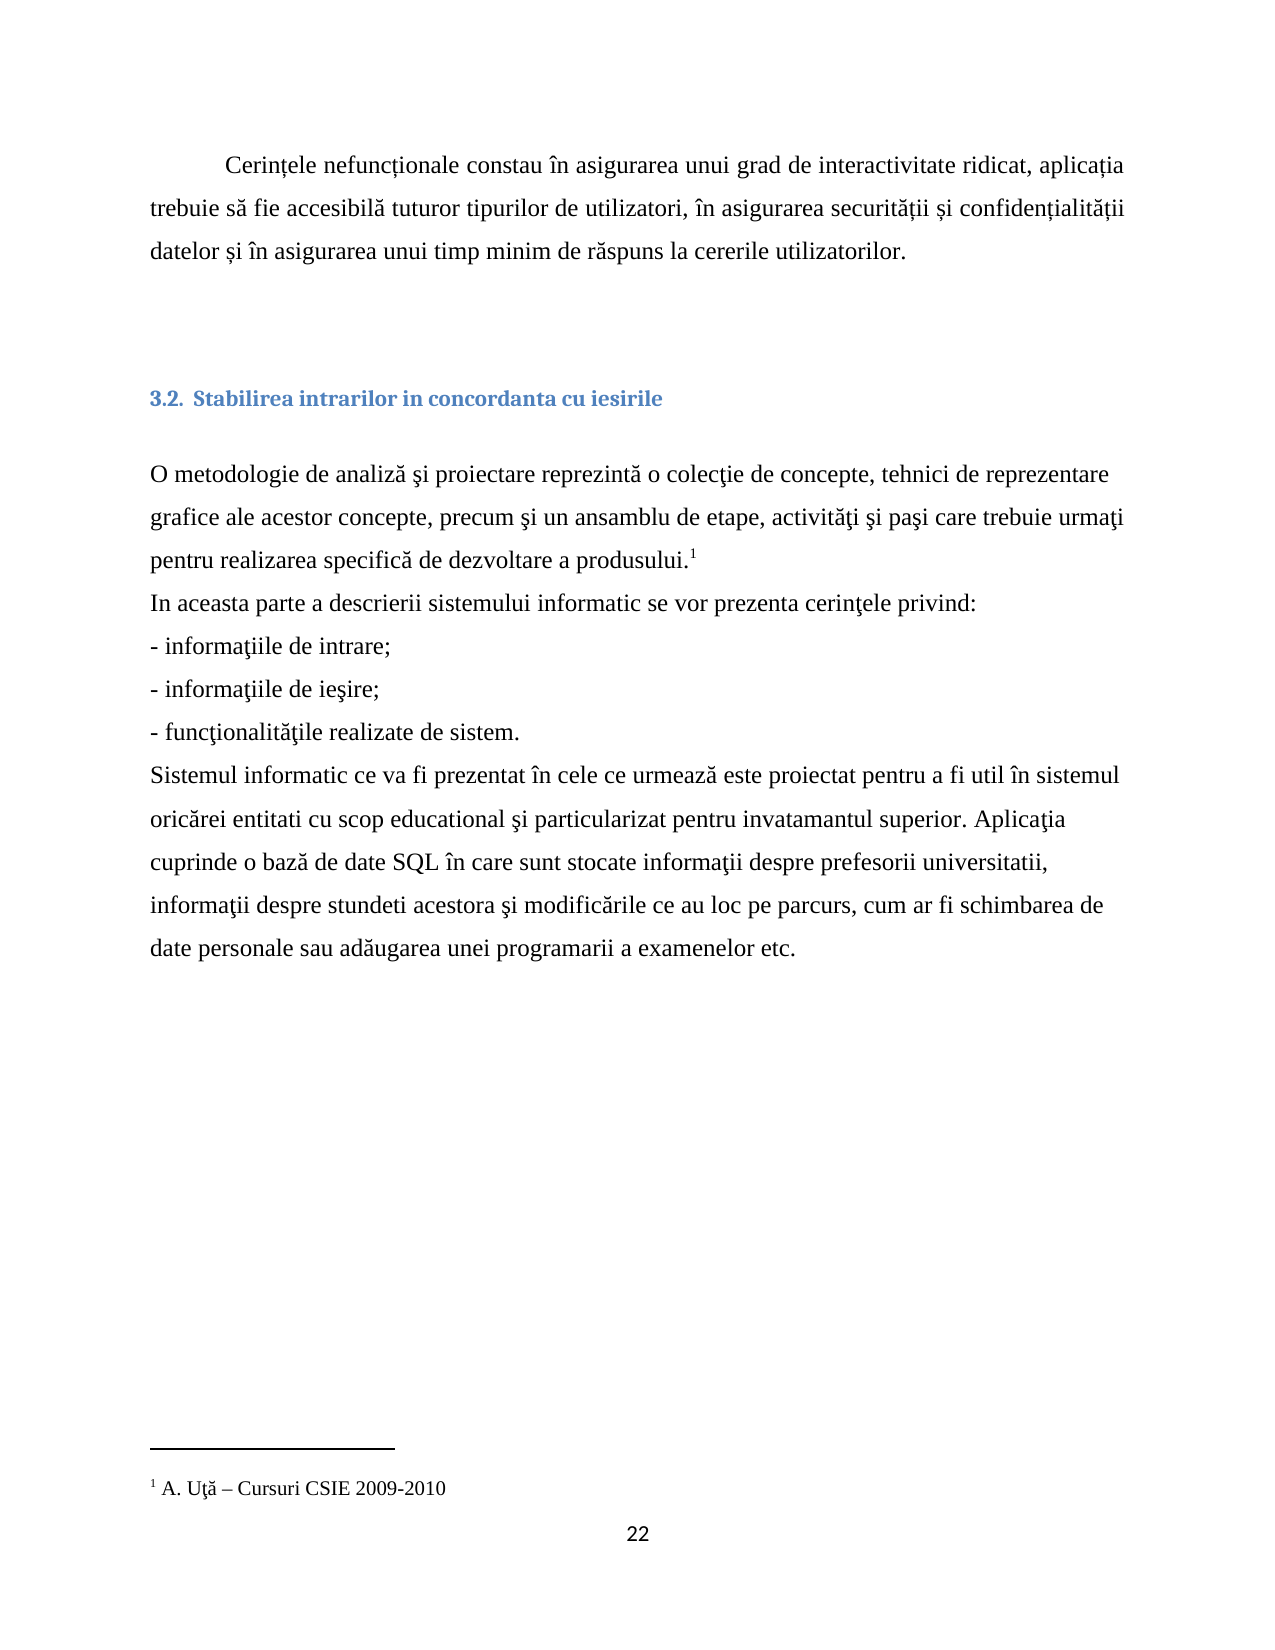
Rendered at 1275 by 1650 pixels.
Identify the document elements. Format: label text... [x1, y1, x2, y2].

text In aceasta parte a descrierii sistemului informatic se vor prezenta cerinţele privind: [150, 588, 1125, 617]
text O metodologie de analiză şi proiectare reprezintă o colecţie de concepte, tehnici de reprezentare grafice ale acestor concepte, precum şi un ansamblu de etape, activităţi şi paşi care trebuie urmaţi pentru realizarea specifică de dezvoltare a produsului. [150, 459, 1125, 574]
text Cerințele nefuncționale constau în asigurarea unui grad de interactivitate ridicat, aplicația trebuie să fie accesibilă tuturor tipurilor de utilizatori, în asigurarea securității și confidențialității datelor și în asigurarea unui timp minim de răspuns la cererile utilizatorilor. [150, 150, 1125, 265]
subtitle 3.2. Stabilirea intrarilor in concordanta cu iesirile [150, 385, 1125, 412]
text - informaţiile de intrare; [150, 631, 1125, 660]
text Sistemul informatic ce va fi prezentat în cele ce urmează este proiectat pentru a fi util în sistemul oricărei entitati cu scop educational şi particularizat pentru invatamantul superior. Aplicaţia cuprinde o bază de date SQL în care sunt stocate informaţii despre prefesorii universitatii, informaţii despre stundeti acestora şi modificările ce au loc pe parcurs, cum ar fi schimbarea de date personale sau adăugarea unei programarii a examenelor etc. [150, 761, 1125, 962]
text - informaţiile de ieşire; [150, 674, 1125, 703]
text - funcţionalităţile realizate de sistem. [150, 717, 1125, 746]
